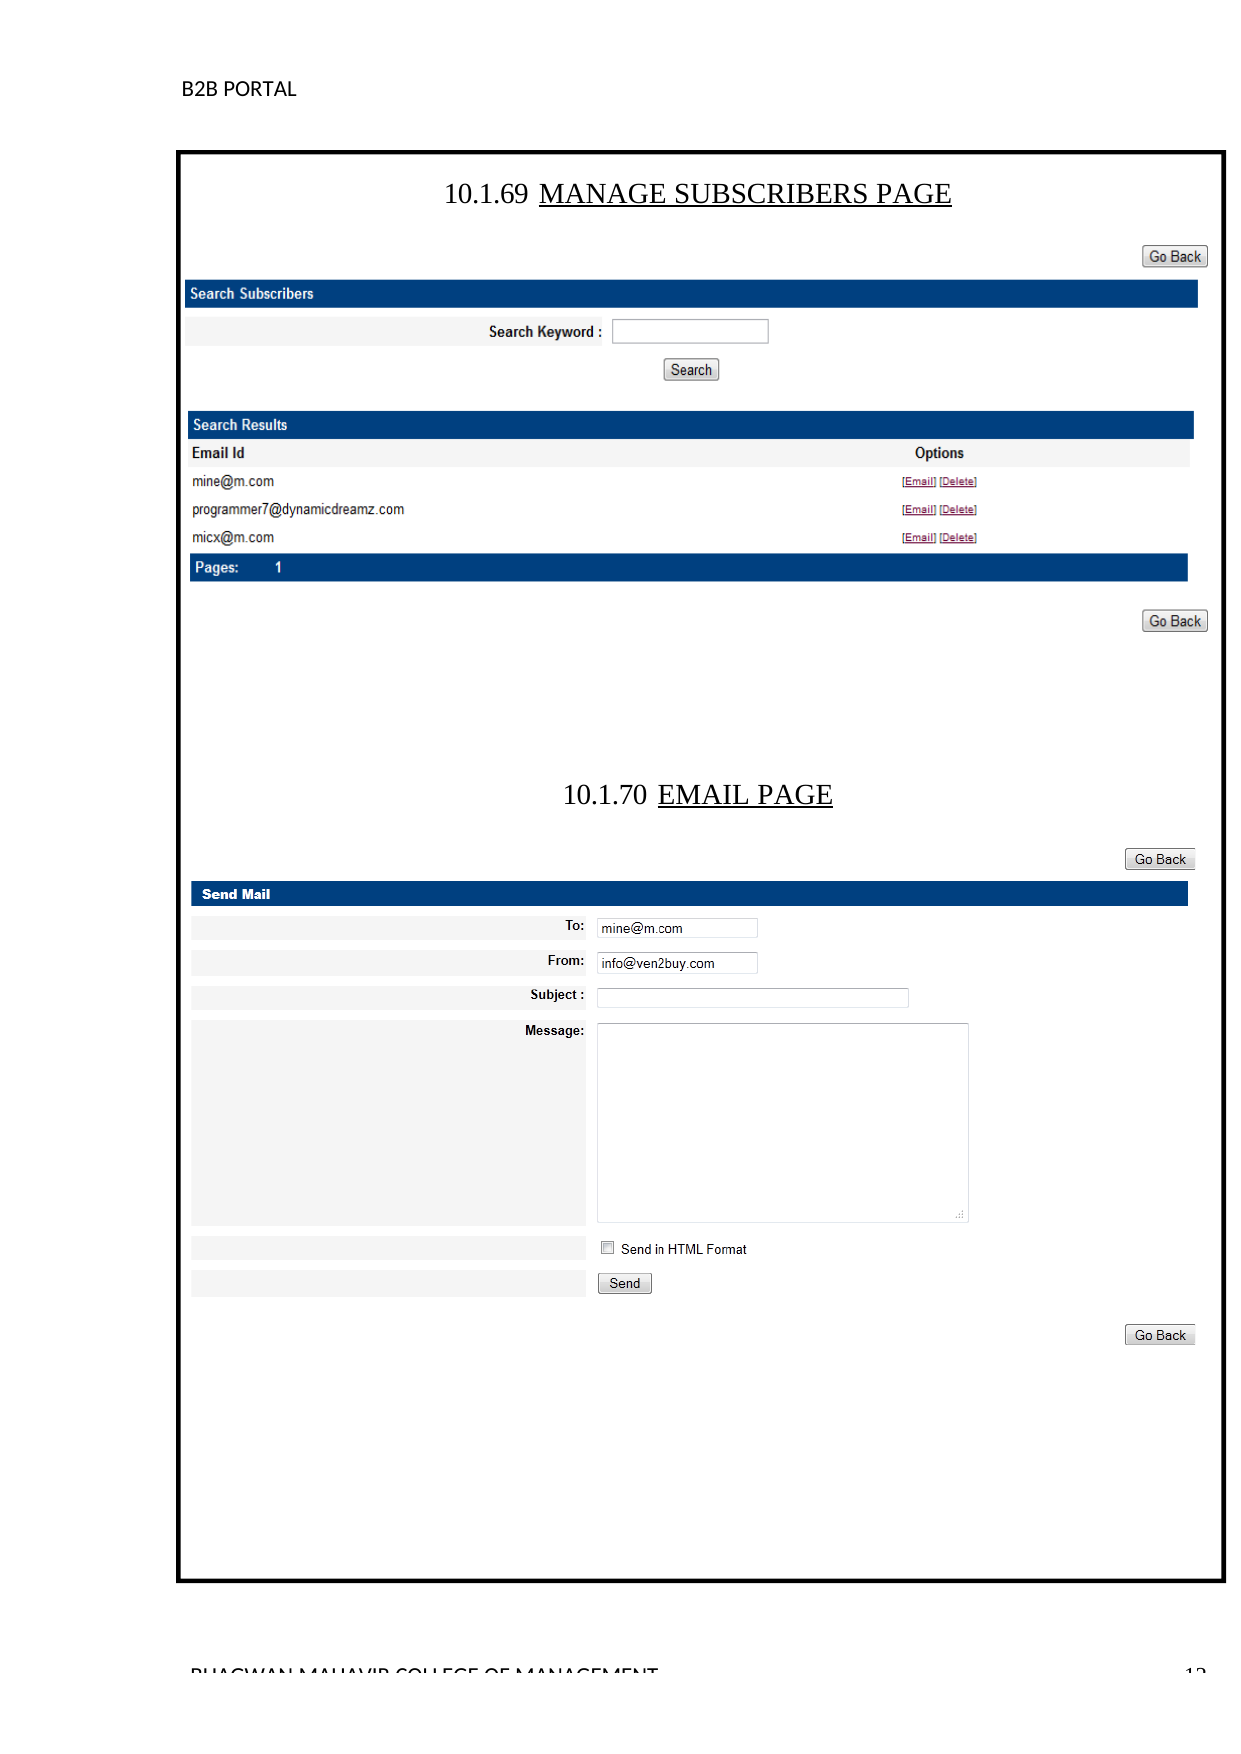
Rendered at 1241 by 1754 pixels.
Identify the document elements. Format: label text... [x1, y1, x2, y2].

picture [185, 245, 1208, 632]
list EMAIL PAGE [562, 777, 1240, 811]
picture [191, 848, 1196, 1345]
list MANAGE SUBSCRIBERS PAGE [443, 176, 1240, 210]
